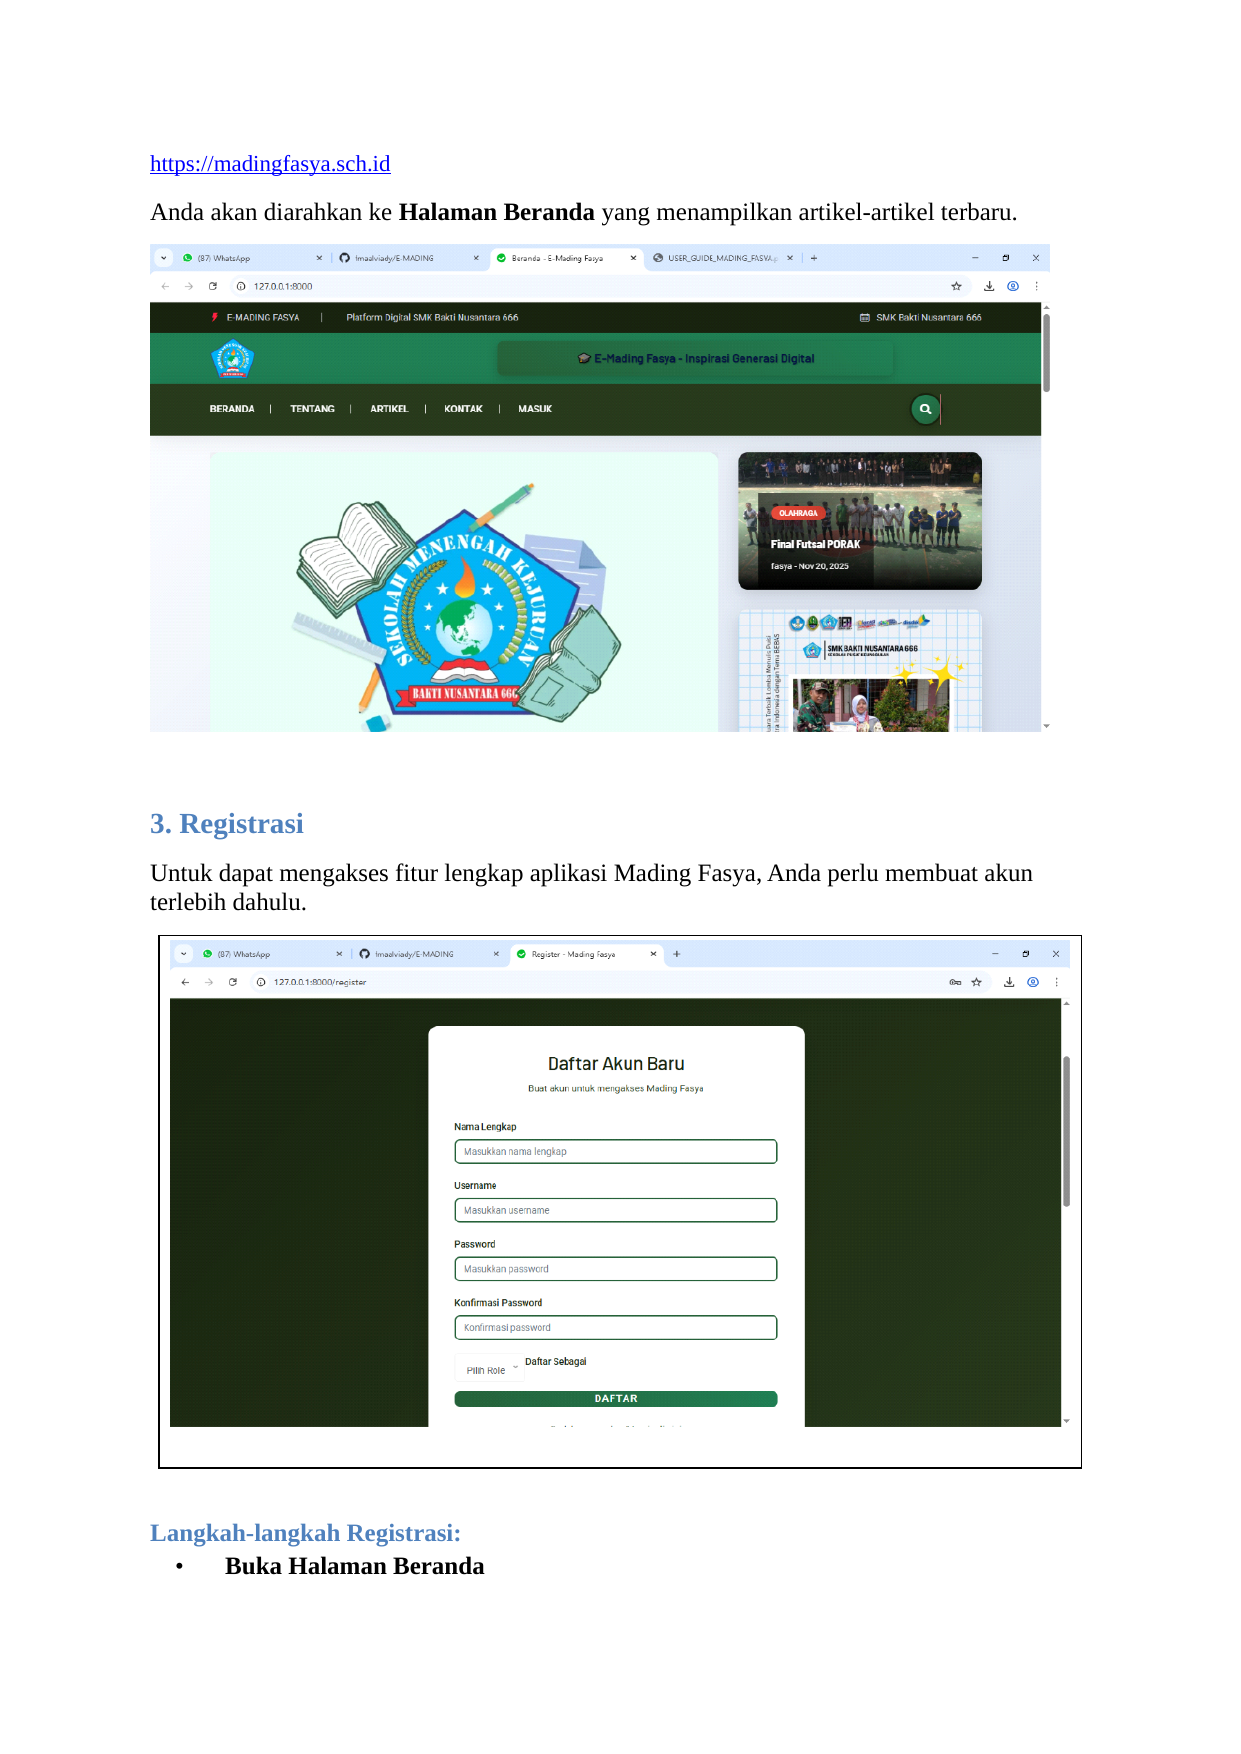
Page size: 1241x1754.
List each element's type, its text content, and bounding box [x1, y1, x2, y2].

list Buka Halaman Beranda [175, 1551, 1090, 1579]
table_header [160, 936, 1081, 1467]
text Langkah-langkah Registrasi: [150, 1518, 1090, 1547]
text 3. Registrasi [150, 806, 1090, 840]
text Untuk dapat mengakses fitur lengkap aplikasi Mading Fasya, Anda perlu membuat akun terlebih dahulu. [150, 858, 1090, 916]
text https://madingfasya.sch.id [150, 150, 1090, 176]
text Anda akan diarahkan ke Halaman Beranda yang menampilkan artikel-artikel terbaru. [150, 197, 1090, 226]
